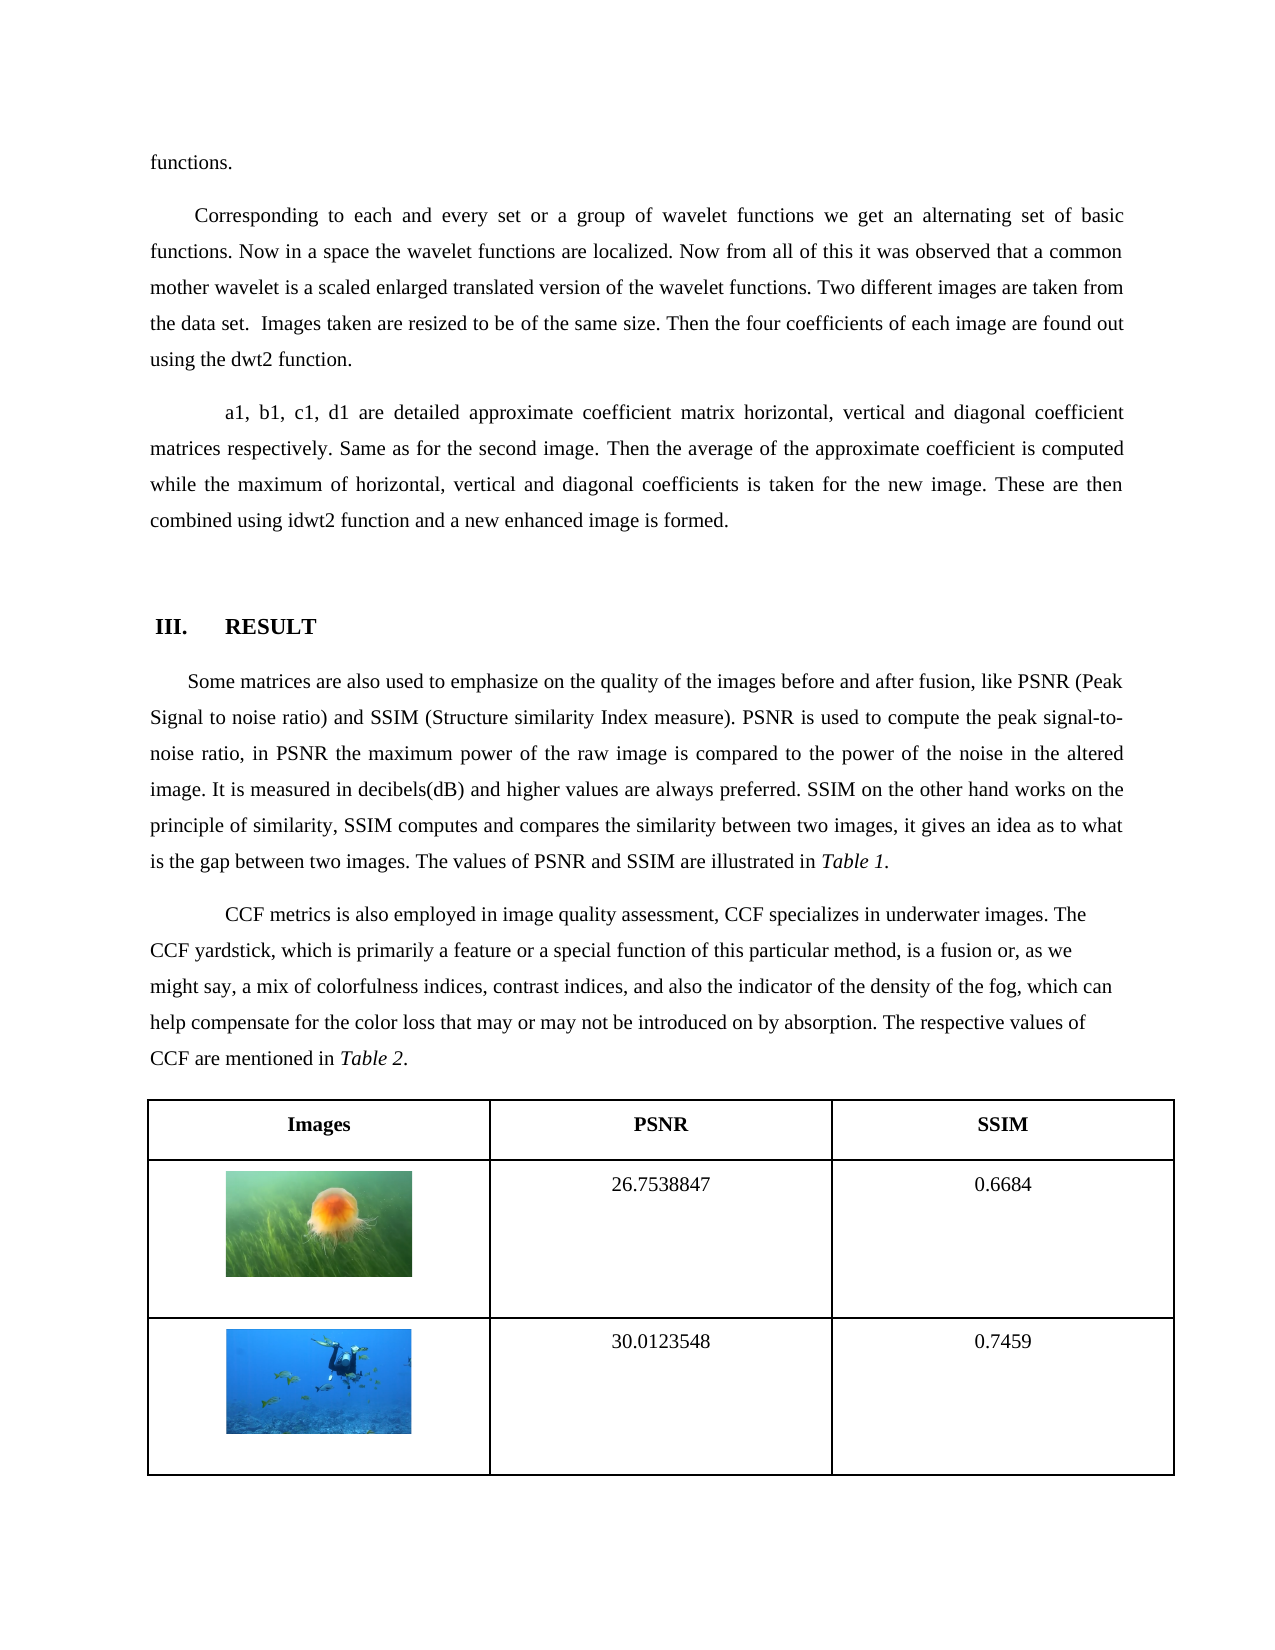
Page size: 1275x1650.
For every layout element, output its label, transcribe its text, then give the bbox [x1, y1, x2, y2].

picture [225, 1171, 413, 1277]
table_cell 0.7459 [833, 1319, 1173, 1474]
table_cell [149, 1161, 489, 1317]
table_cell 26.7538847 [491, 1161, 831, 1317]
table_header Images [149, 1101, 489, 1159]
table_cell 30.0123548 [491, 1319, 831, 1474]
table_header PSNR [491, 1101, 831, 1159]
text Corresponding to each and every set or a group of wavelet functions we get an alternating set of basic functions. Now in a space the wavelet functions are localized. Now from all of this it was observed that a common mother wavelet is a scaled enlarged translated version of the wavelet functions. Two different images are taken from the data set. Images taken are resized to be of the same size. Then the four coefficients of each image are found out using the dwt2 function. [150, 203, 1125, 371]
list RESULT [187, 613, 1125, 639]
text Some matrices are also used to emphasize on the quality of the images before and after fusion, like PSNR (Peak Signal to noise ratio) and SSIM (Structure similarity Index measure). PSNR is used to compute the peak signal-to-noise ratio, in PSNR the maximum power of the raw image is compared to the power of the noise in the altered image. It is measured in decibels(dB) and higher values are always preferred. SSIM on the other hand works on the principle of similarity, SSIM computes and compares the similarity between two images, it gives an idea as to what is the gap between two images. The values of PSNR and SSIM are illustrated in Table 1. [150, 669, 1125, 873]
table_cell 0.6684 [833, 1161, 1173, 1317]
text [150, 150, 1125, 174]
table_header SSIM [833, 1101, 1173, 1159]
text CCF metrics is also employed in image quality assessment, CCF specializes in underwater images. The CCF yardstick, which is primarily a feature or a special function of this particular method, is a fusion or, as we might say, a mix of colorfulness indices, contrast indices, and also the indicator of the density of the fog, which can help compensate for the color loss that may or may not be introduced on by absorption. The respective values of CCF are mentioned in Table 2. [150, 902, 1125, 1070]
text a1, b1, c1, d1 are detailed approximate coefficient matrix horizontal, vertical and diagonal coefficient matrices respectively. Same as for the second image. Then the average of the approximate coefficient is computed while the maximum of horizontal, vertical and diagonal coefficients is taken for the new image. These are then combined using idwt2 function and a new enhanced image is formed. [150, 399, 1125, 532]
picture [226, 1329, 412, 1434]
table_cell [149, 1319, 489, 1474]
